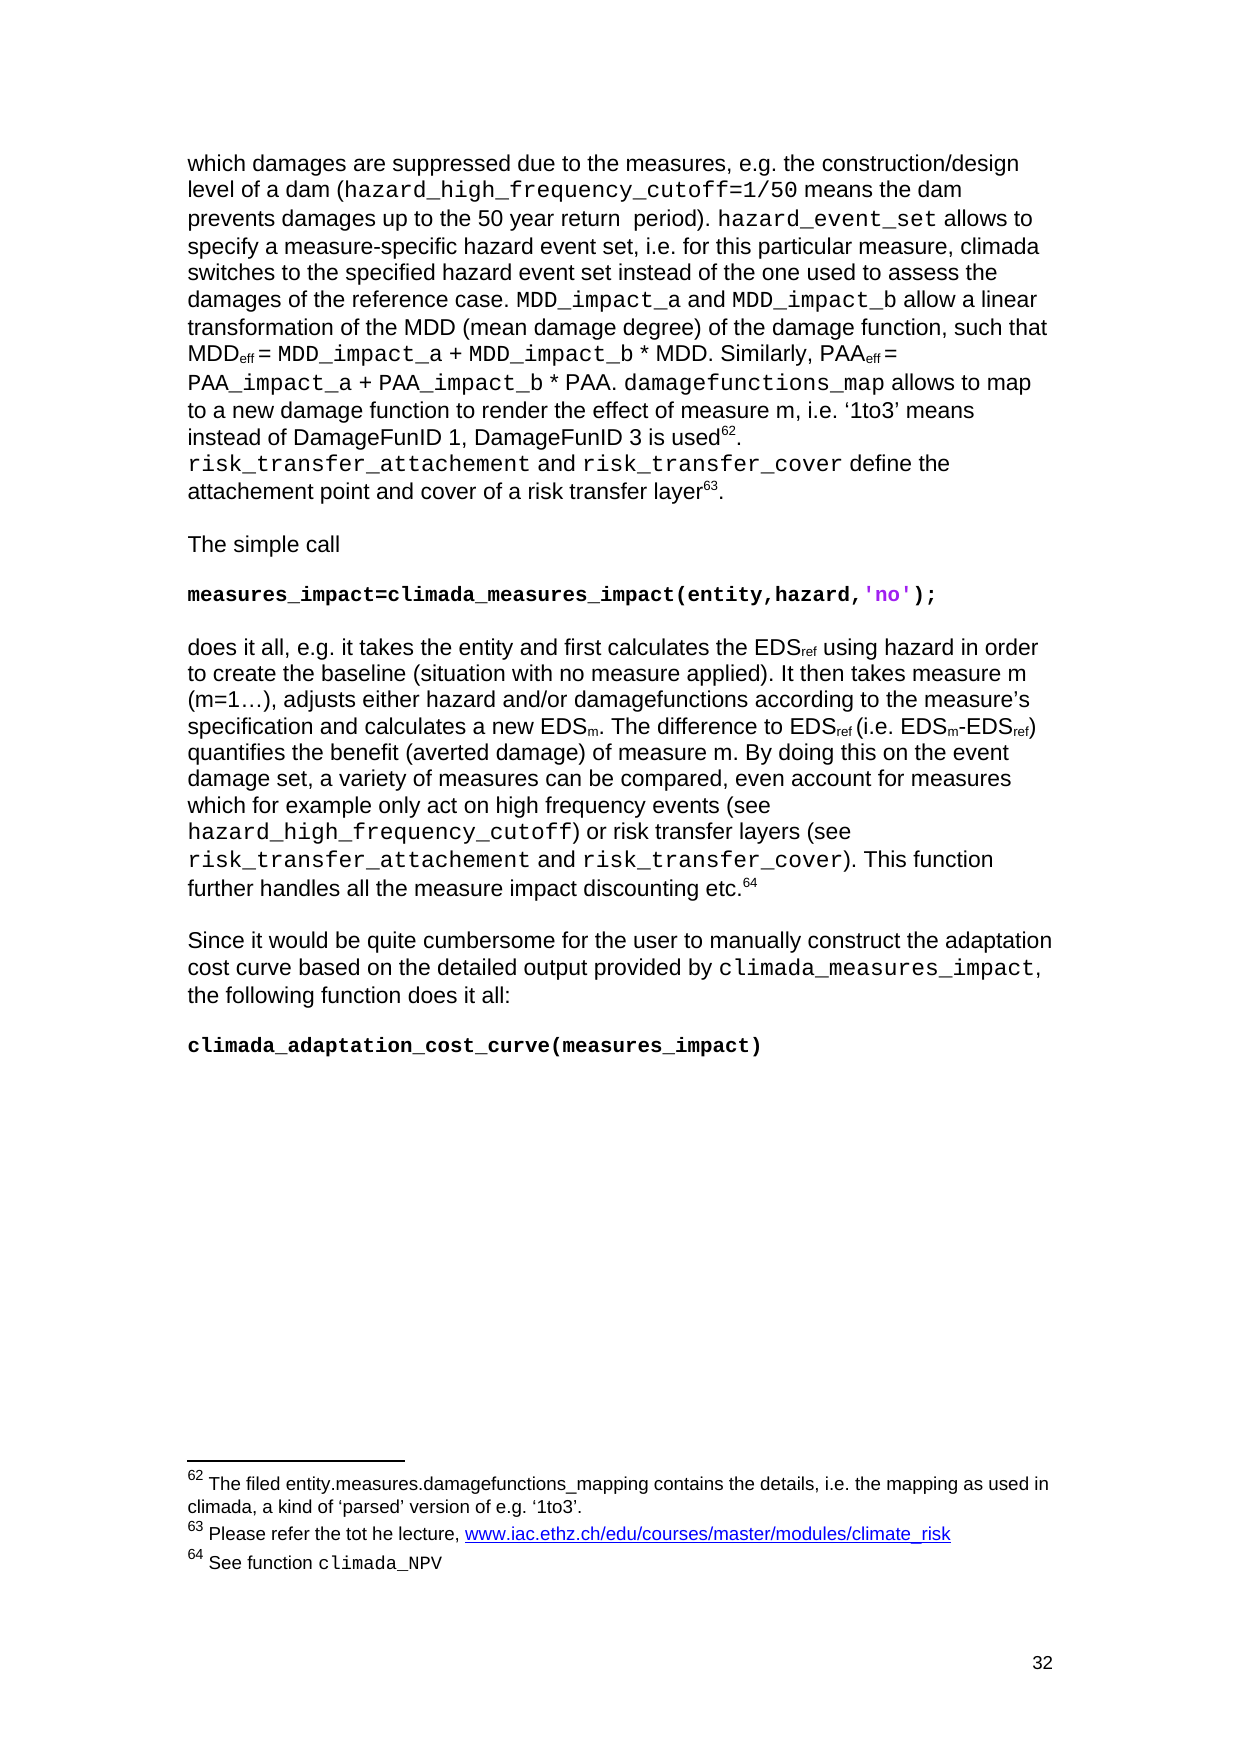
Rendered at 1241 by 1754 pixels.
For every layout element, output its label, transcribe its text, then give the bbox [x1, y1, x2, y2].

text measures_impact=climada_measures_impact(entity,hazard,'no'); [187, 583, 1053, 607]
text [187, 150, 1053, 504]
text Since it would be quite cumbersome for the user to manually construct the adaptation cost curve based on the detailed output provided by climada_measures_impact, the following function does it all: [187, 927, 1053, 1008]
text The simple call [187, 531, 1053, 557]
text does it all, e.g. it takes the entity and first calculates the EDSref using hazard in order to create the baseline (situation with no measure applied). It then takes measure m (m=1…), adjusts either hazard and/or damagefunctions according to the measure’s specification and calculates a new EDSm. The difference to EDSref (i.e. EDSm-EDSref) quantifies the benefit (averted damage) of measure m. By doing this on the event damage set, a variety of measures can be compared, even account for measures which for example only act on high frequency events (see hazard_high_frequency_cutoff) or risk transfer layers (see risk_transfer_attachement and risk_transfer_cover). This function further handles all the measure impact discounting etc. [187, 633, 1053, 901]
text climada_adaptation_cost_curve(measures_impact) [187, 1035, 1053, 1058]
